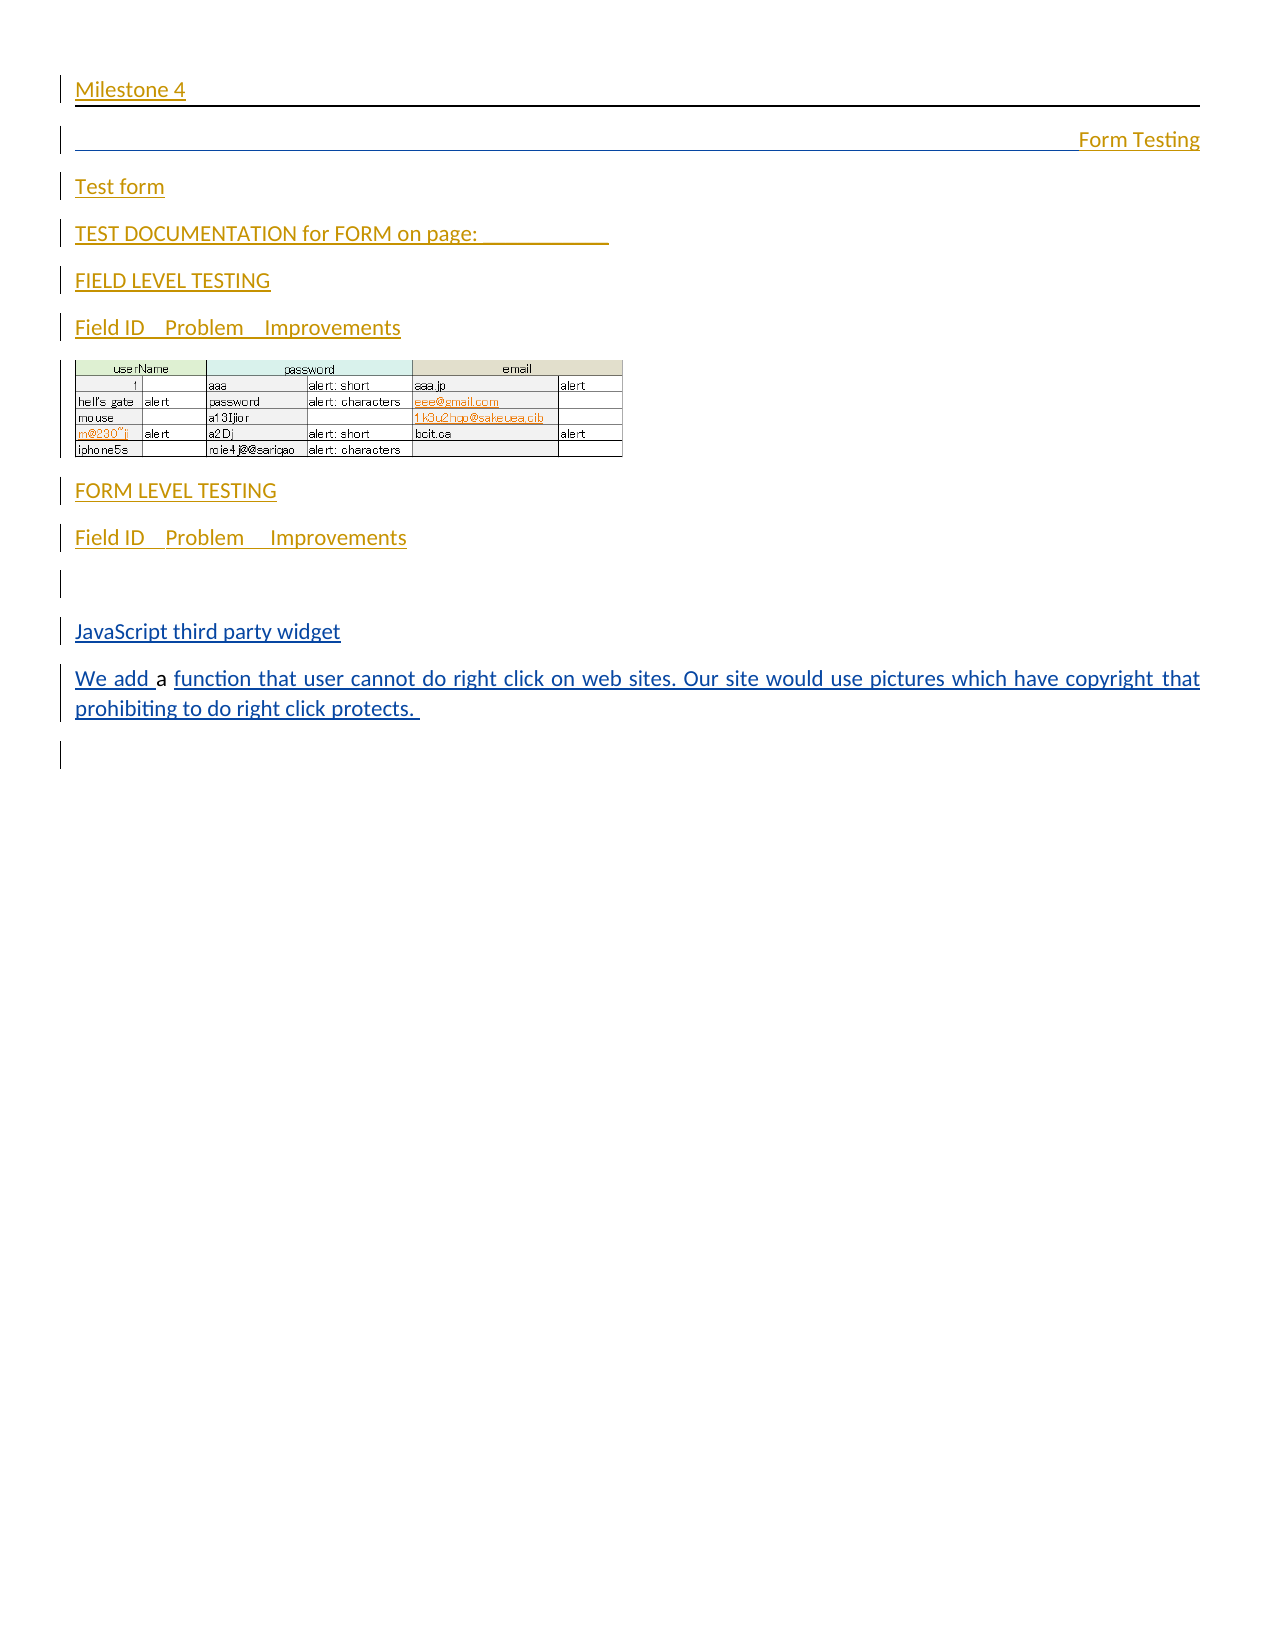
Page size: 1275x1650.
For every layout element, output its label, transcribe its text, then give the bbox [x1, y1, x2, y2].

text a [75, 664, 1200, 722]
